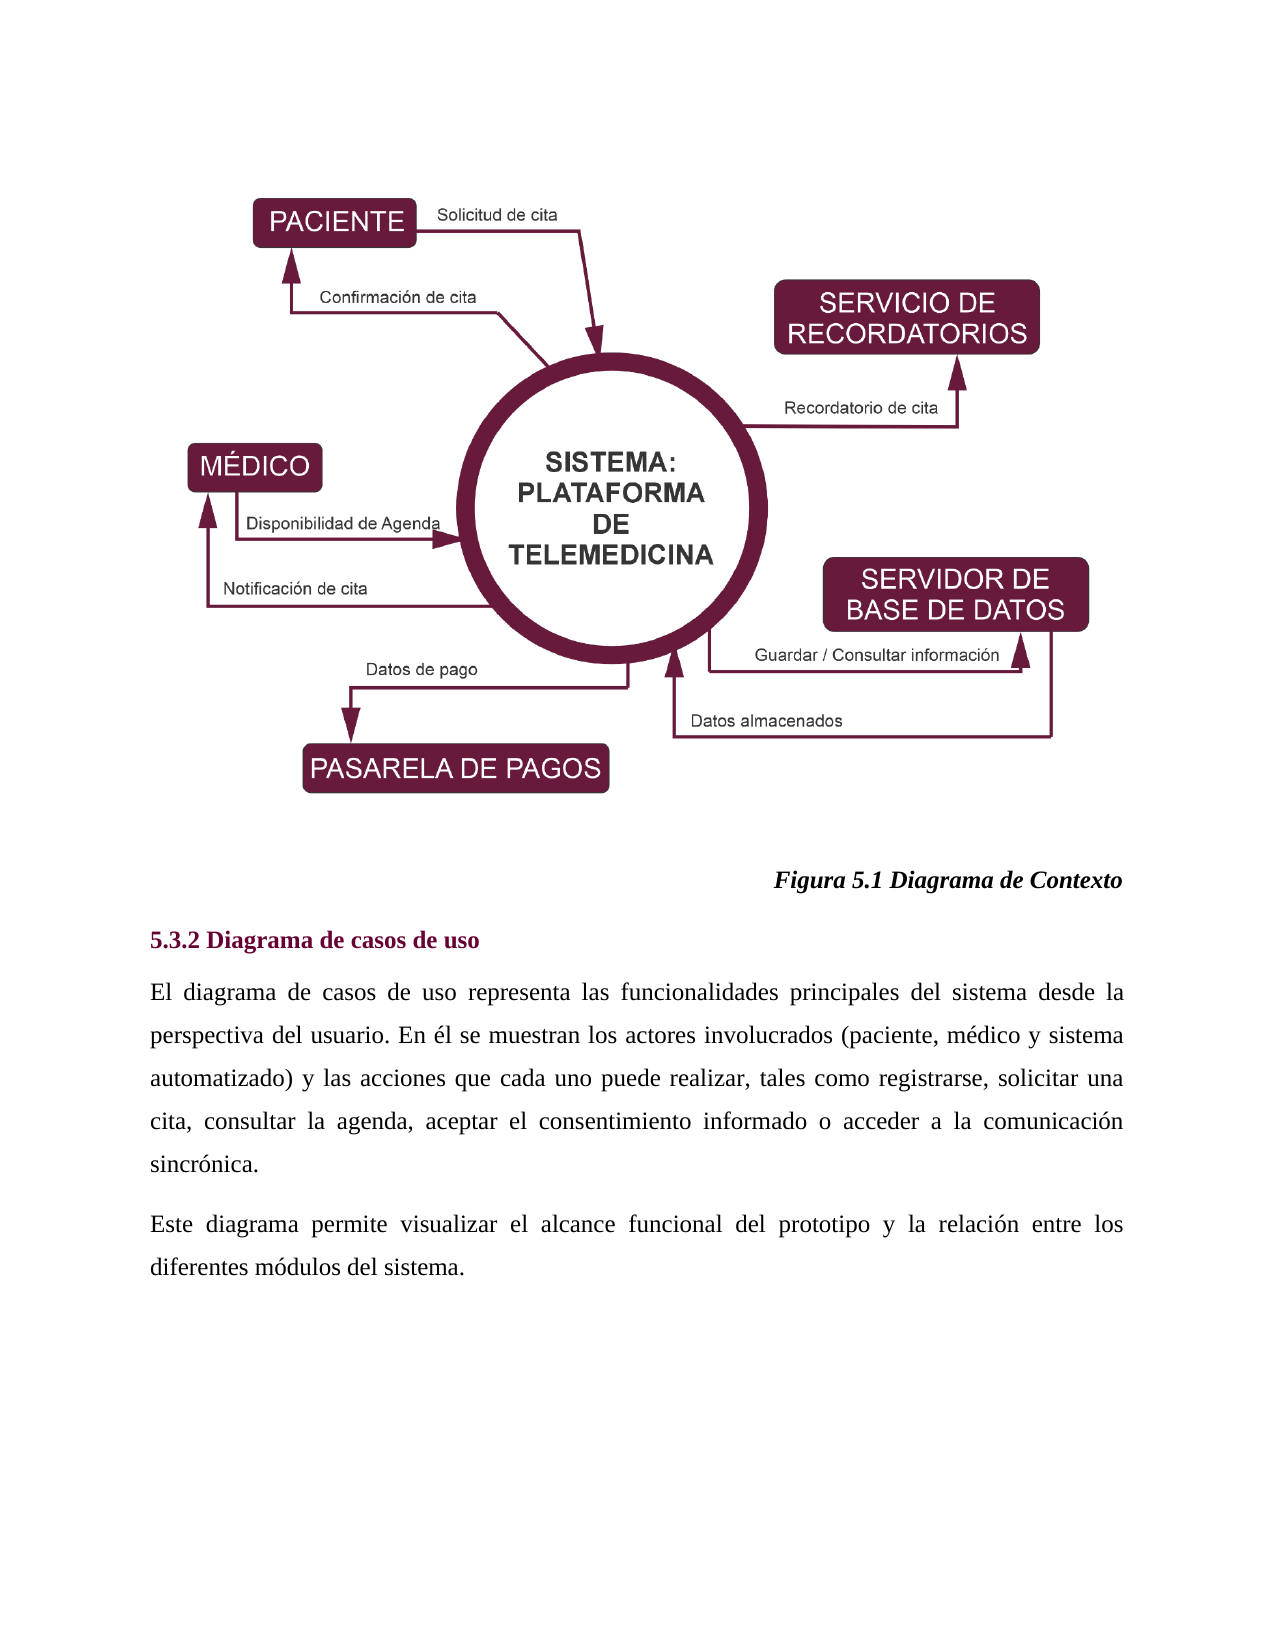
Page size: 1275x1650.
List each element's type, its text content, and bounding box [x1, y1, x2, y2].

text Este diagrama permite visualizar el alcance funcional del prototipo y la relación entre los diferentes módulos del sistema. [150, 1209, 1125, 1281]
text El diagrama de casos de uso representa las funcionalidades principales del sistema desde la perspectiva del usuario. En él se muestran los actores involucrados (paciente, médico y sistema automatizado) y las acciones que cada uno puede realizar, tales como registrarse, solicitar una cita, consultar la agenda, aceptar el consentimiento informado o acceder a la comunicación sincrónica. [150, 977, 1125, 1178]
text Figura 5.1 Diagrama de Contexto [150, 852, 1125, 894]
picture [150, 150, 1125, 852]
subtitle 5.3.2 Diagrama de casos de uso [150, 925, 1125, 954]
